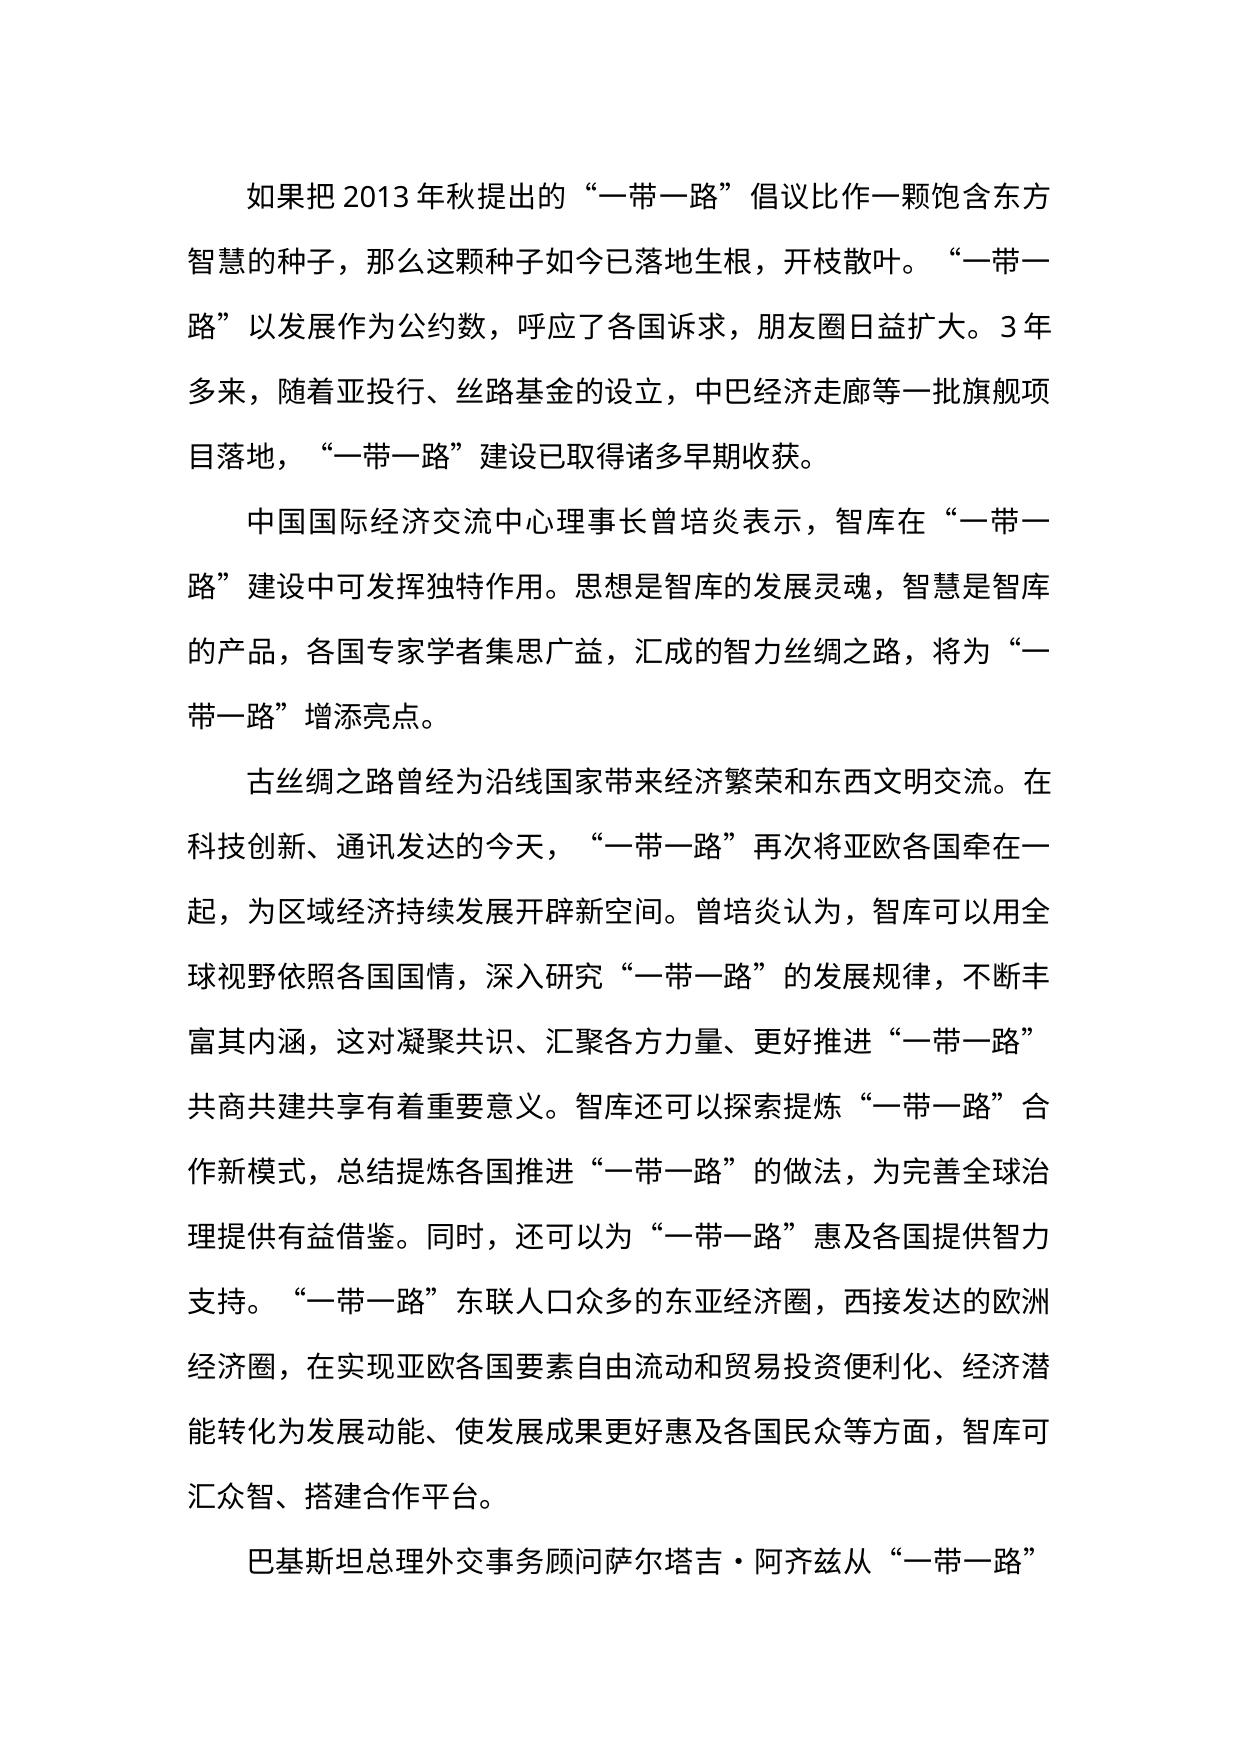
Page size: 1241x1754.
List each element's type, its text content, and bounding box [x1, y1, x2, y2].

text 中国国际经济交流中心理事长曾培炎表示，智库在“一带一路”建设中可发挥独特作用。思想是智库的发展灵魂，智慧是智库的产品，各国专家学者集思广益，汇成的智力丝绸之路，将为“一带一路”增添亮点。 [187, 487, 1053, 747]
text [187, 1527, 1053, 1592]
text 古丝绸之路曾经为沿线国家带来经济繁荣和东西文明交流。在科技创新、通讯发达的今天，“一带一路”再次将亚欧各国牵在一起，为区域经济持续发展开辟新空间。曾培炎认为，智库可以用全球视野依照各国国情，深入研究“一带一路”的发展规律，不断丰富其内涵，这对凝聚共识、汇聚各方力量、更好推进“一带一路”共商共建共享有着重要意义。智库还可以探索提炼“一带一路”合作新模式，总结提炼各国推进“一带一路”的做法，为完善全球治理提供有益借鉴。同时，还可以为“一带一路”惠及各国提供智力支持。“一带一路”东联人口众多的东亚经济圈，西接发达的欧洲经济圈，在实现亚欧各国要素自由流动和贸易投资便利化、经济潜能转化为发展动能、使发展成果更好惠及各国民众等方面，智库可汇众智、搭建合作平台。 [187, 747, 1053, 1527]
text 如果把2013年秋提出的“一带一路”倡议比作一颗饱含东方智慧的种子，那么这颗种子如今已落地生根，开枝散叶。“一带一路”以发展作为公约数，呼应了各国诉求，朋友圈日益扩大。3年多来，随着亚投行、丝路基金的设立，中巴经济走廊等一批旗舰项目落地，“一带一路”建设已取得诸多早期收获。 [187, 162, 1053, 487]
